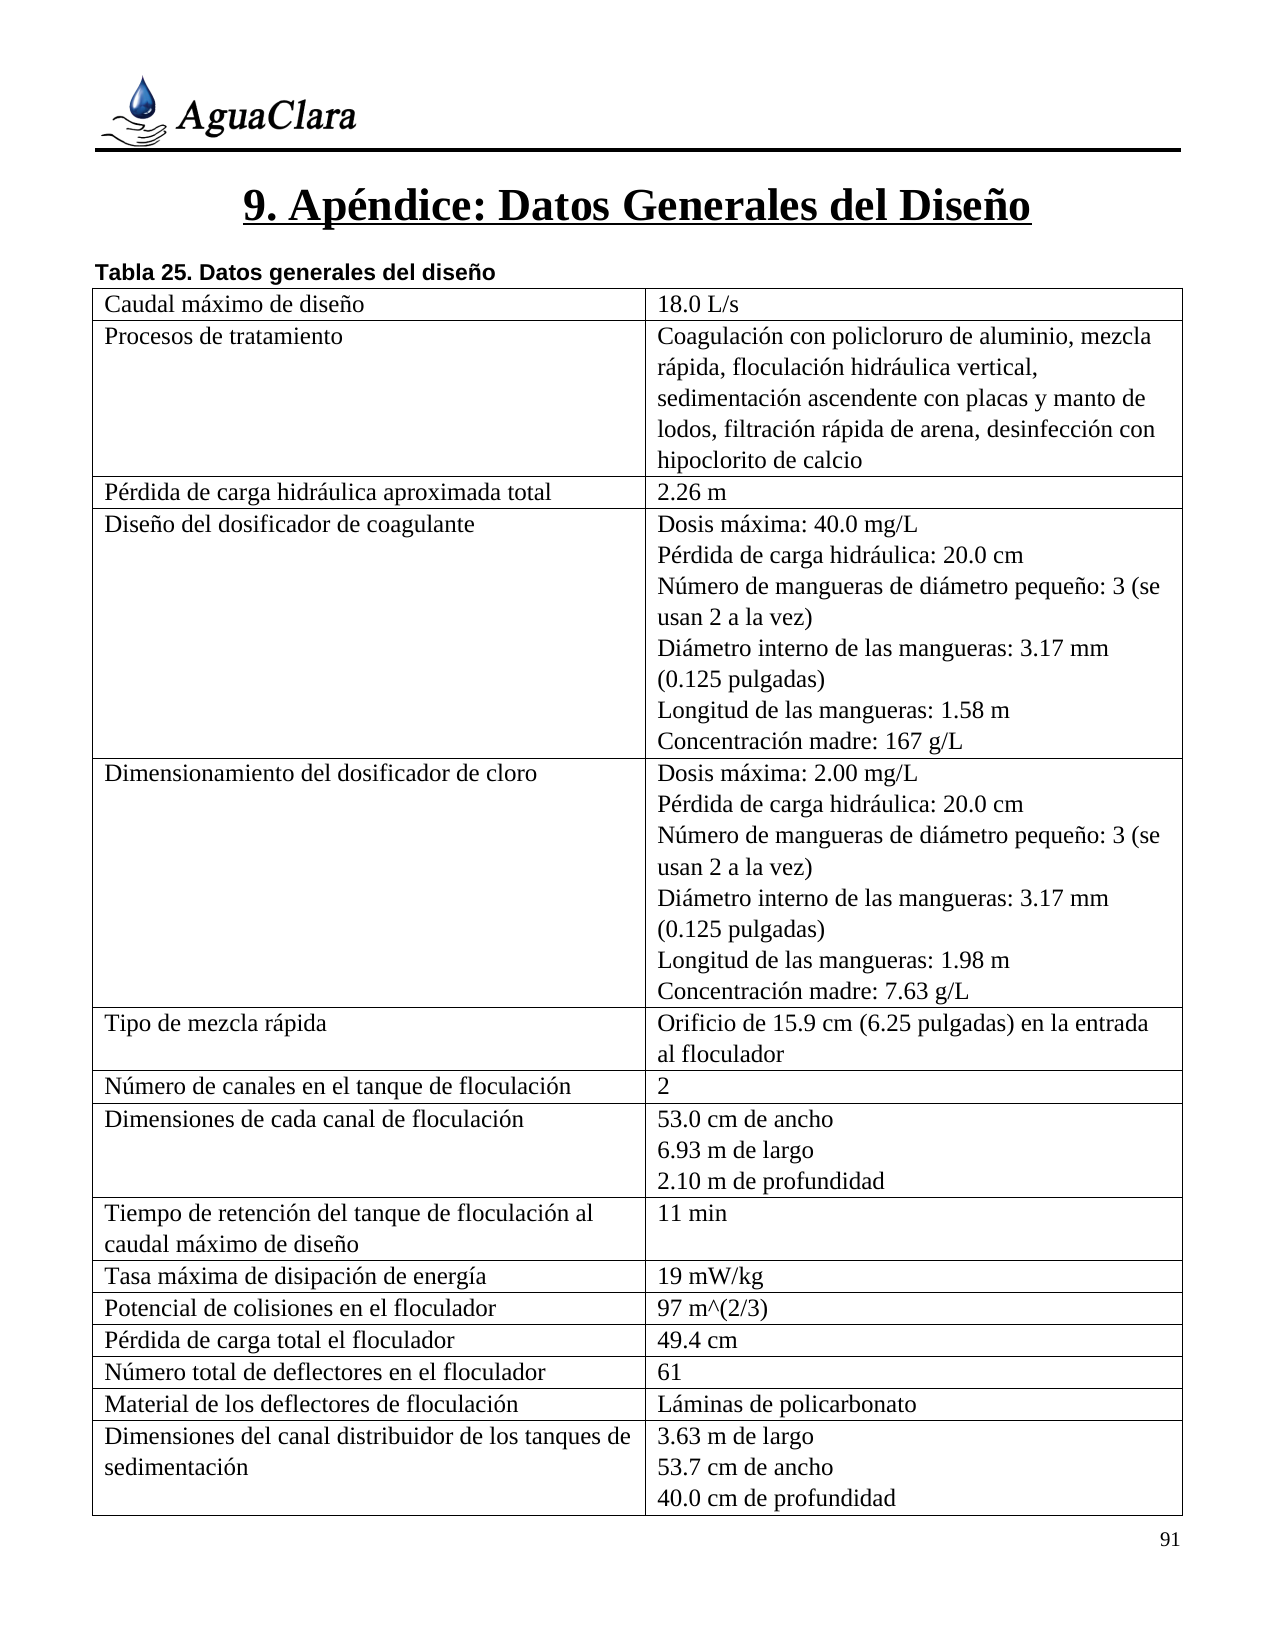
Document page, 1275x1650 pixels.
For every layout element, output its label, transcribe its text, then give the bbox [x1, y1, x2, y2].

table_cell Tiempo de retención del tanque de floculación al caudal máximo de diseño [93, 1198, 645, 1260]
table_cell Número de canales en el tanque de floculación [93, 1071, 645, 1103]
table_cell Pérdida de carga total el floculador [93, 1325, 645, 1356]
table_cell Dimensiones del canal distribuidor de los tanques de sedimentación [93, 1421, 645, 1514]
text Tabla 25. Datos generales del diseño [94, 259, 1181, 286]
table_cell 19 mW/kg [646, 1261, 1182, 1292]
table_header Caudal máximo de diseño [93, 289, 645, 320]
table_cell Potencial de colisiones en el floculador [93, 1293, 645, 1324]
subtitle . Apéndice: Datos Generales del Diseño [94, 177, 1181, 230]
table_header 18.0 L/s [646, 289, 1182, 320]
table_cell Material de los deflectores de floculación [93, 1389, 645, 1420]
table_cell Dimensionamiento del dosificador de cloro [93, 759, 645, 1007]
table_cell 2.26 m [646, 477, 1182, 508]
table_cell Dosis máxima: 2.00 mg/L Pérdida de carga hidráulica: 20.0 cm Número de mangueras de diámetro pequeño: 3 (se usan 2 a la vez) Diámetro interno de las mangueras: 3.17 mm (0.125 pulgadas) Longitud de las mangueras: 1.98 m Concentración madre: 7.63 g/L [646, 759, 1182, 1007]
picture [94, 75, 373, 148]
table_cell Dimensiones de cada canal de floculación [93, 1104, 645, 1197]
table_cell 97 m^(2/3) [646, 1293, 1182, 1324]
table_cell 2 [646, 1071, 1182, 1103]
table_cell Láminas de policarbonato [646, 1389, 1182, 1420]
table_cell 3.63 m de largo 53.7 cm de ancho 40.0 cm de profundidad [646, 1421, 1182, 1514]
table_cell Tipo de mezcla rápida [93, 1008, 645, 1070]
table_cell 49.4 cm [646, 1325, 1182, 1356]
table_cell 53.0 cm de ancho 6.93 m de largo 2.10 m de profundidad [646, 1104, 1182, 1197]
table_cell Coagulación con policloruro de aluminio, mezcla rápida, floculación hidráulica vertical, sedimentación ascendente con placas y manto de lodos, filtración rápida de arena, desinfección con hipoclorito de calcio [646, 321, 1182, 476]
table_cell 61 [646, 1357, 1182, 1388]
table_cell Procesos de tratamiento [93, 321, 645, 476]
table_cell 11 min [646, 1198, 1182, 1260]
table_cell Orificio de 15.9 cm (6.25 pulgadas) en la entrada al floculador [646, 1008, 1182, 1070]
table_cell Pérdida de carga hidráulica aproximada total [93, 477, 645, 508]
table_cell Número total de deflectores en el floculador [93, 1357, 645, 1388]
table_cell Tasa máxima de disipación de energía [93, 1261, 645, 1292]
table_cell Dosis máxima: 40.0 mg/L Pérdida de carga hidráulica: 20.0 cm Número de mangueras de diámetro pequeño: 3 (se usan 2 a la vez) Diámetro interno de las mangueras: 3.17 mm (0.125 pulgadas) Longitud de las mangueras: 1.58 m Concentración madre: 167 g/L [646, 509, 1182, 757]
table_cell Diseño del dosificador de coagulante [93, 509, 645, 757]
